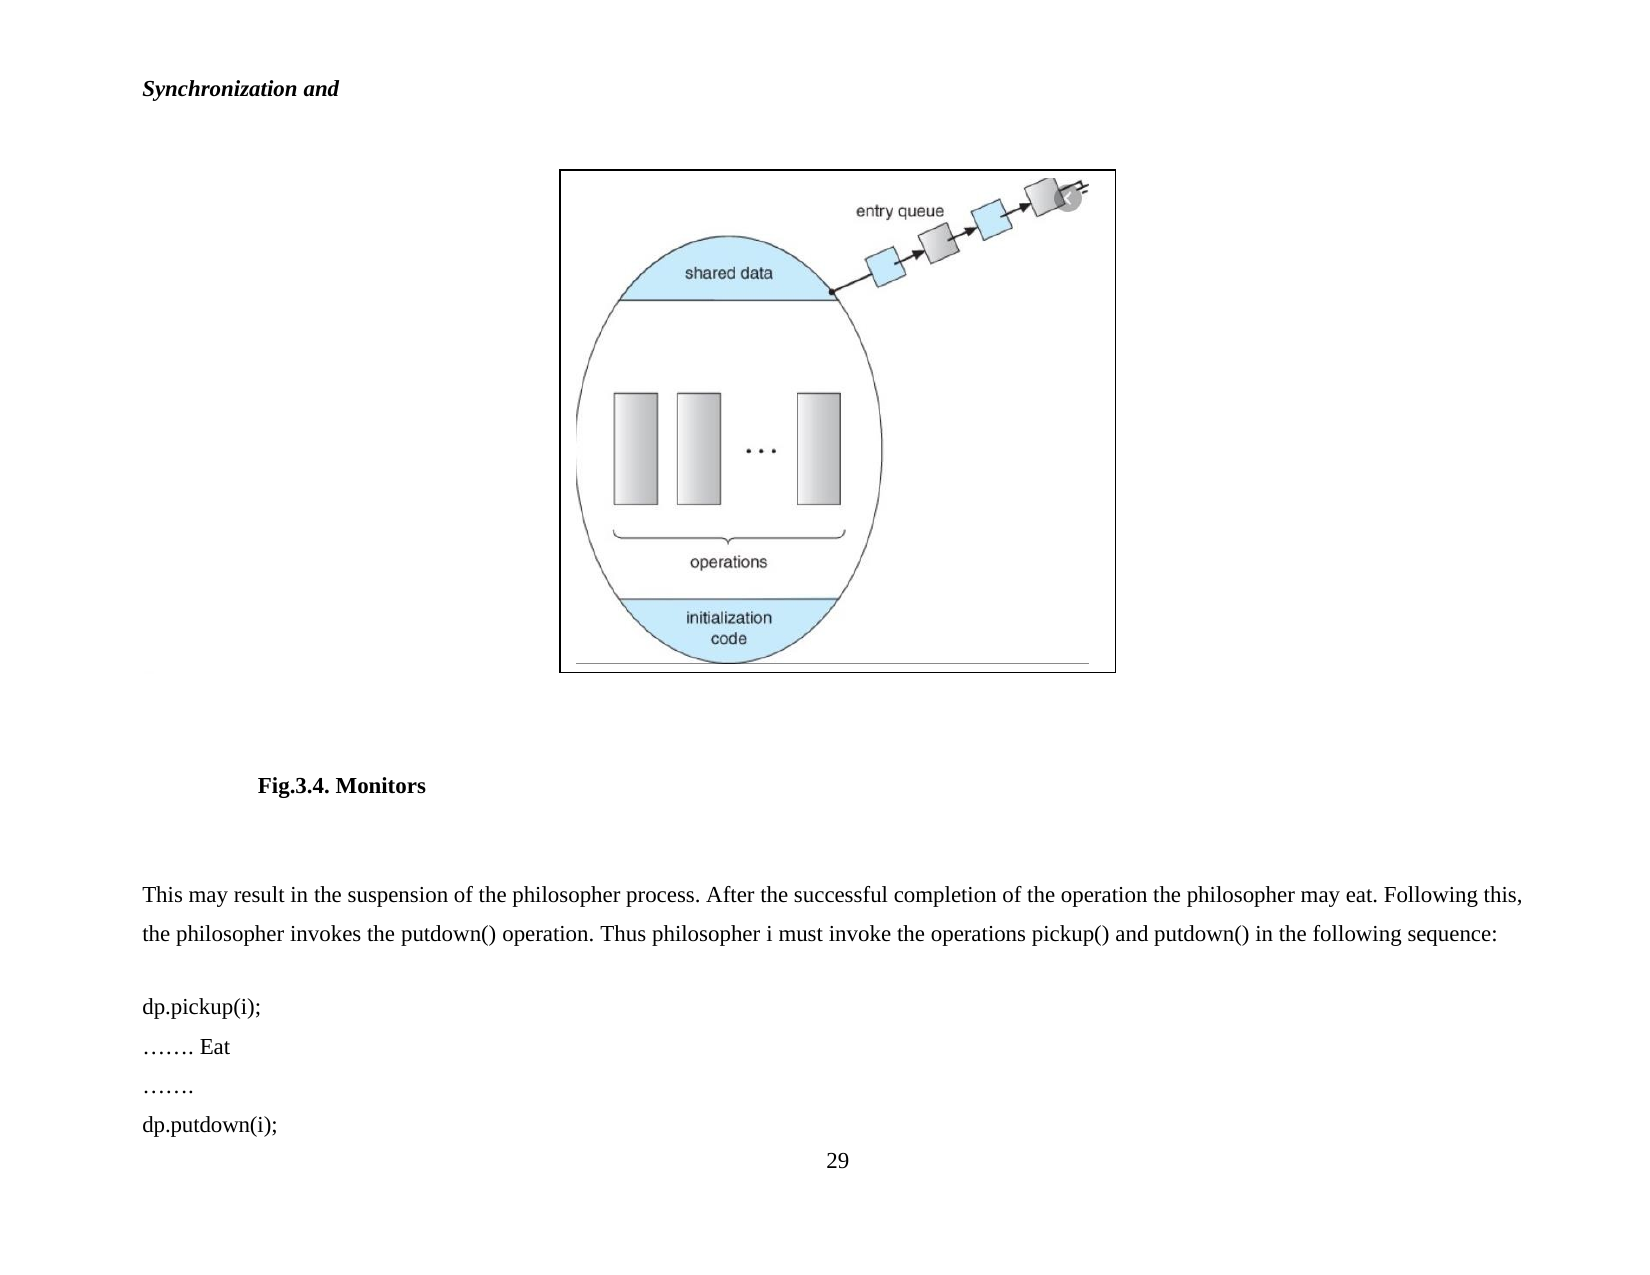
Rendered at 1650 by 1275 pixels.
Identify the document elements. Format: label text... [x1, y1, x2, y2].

text This may result in the suspension of the philosopher process. After the successful completion of the operation the philosopher may eat. Following this, the philosopher invokes the putdown() operation. Thus philosopher i must invoke the operations pickup() and putdown() in the following sequence: [142, 881, 1526, 947]
text ……. Eat [142, 1033, 1546, 1059]
text ……. dp.putdown(i); [142, 1072, 279, 1137]
subtitle Fig.3.4. Monitors [258, 772, 1546, 799]
picture [576, 178, 1089, 664]
text dp.pickup(i); [142, 993, 1546, 1019]
